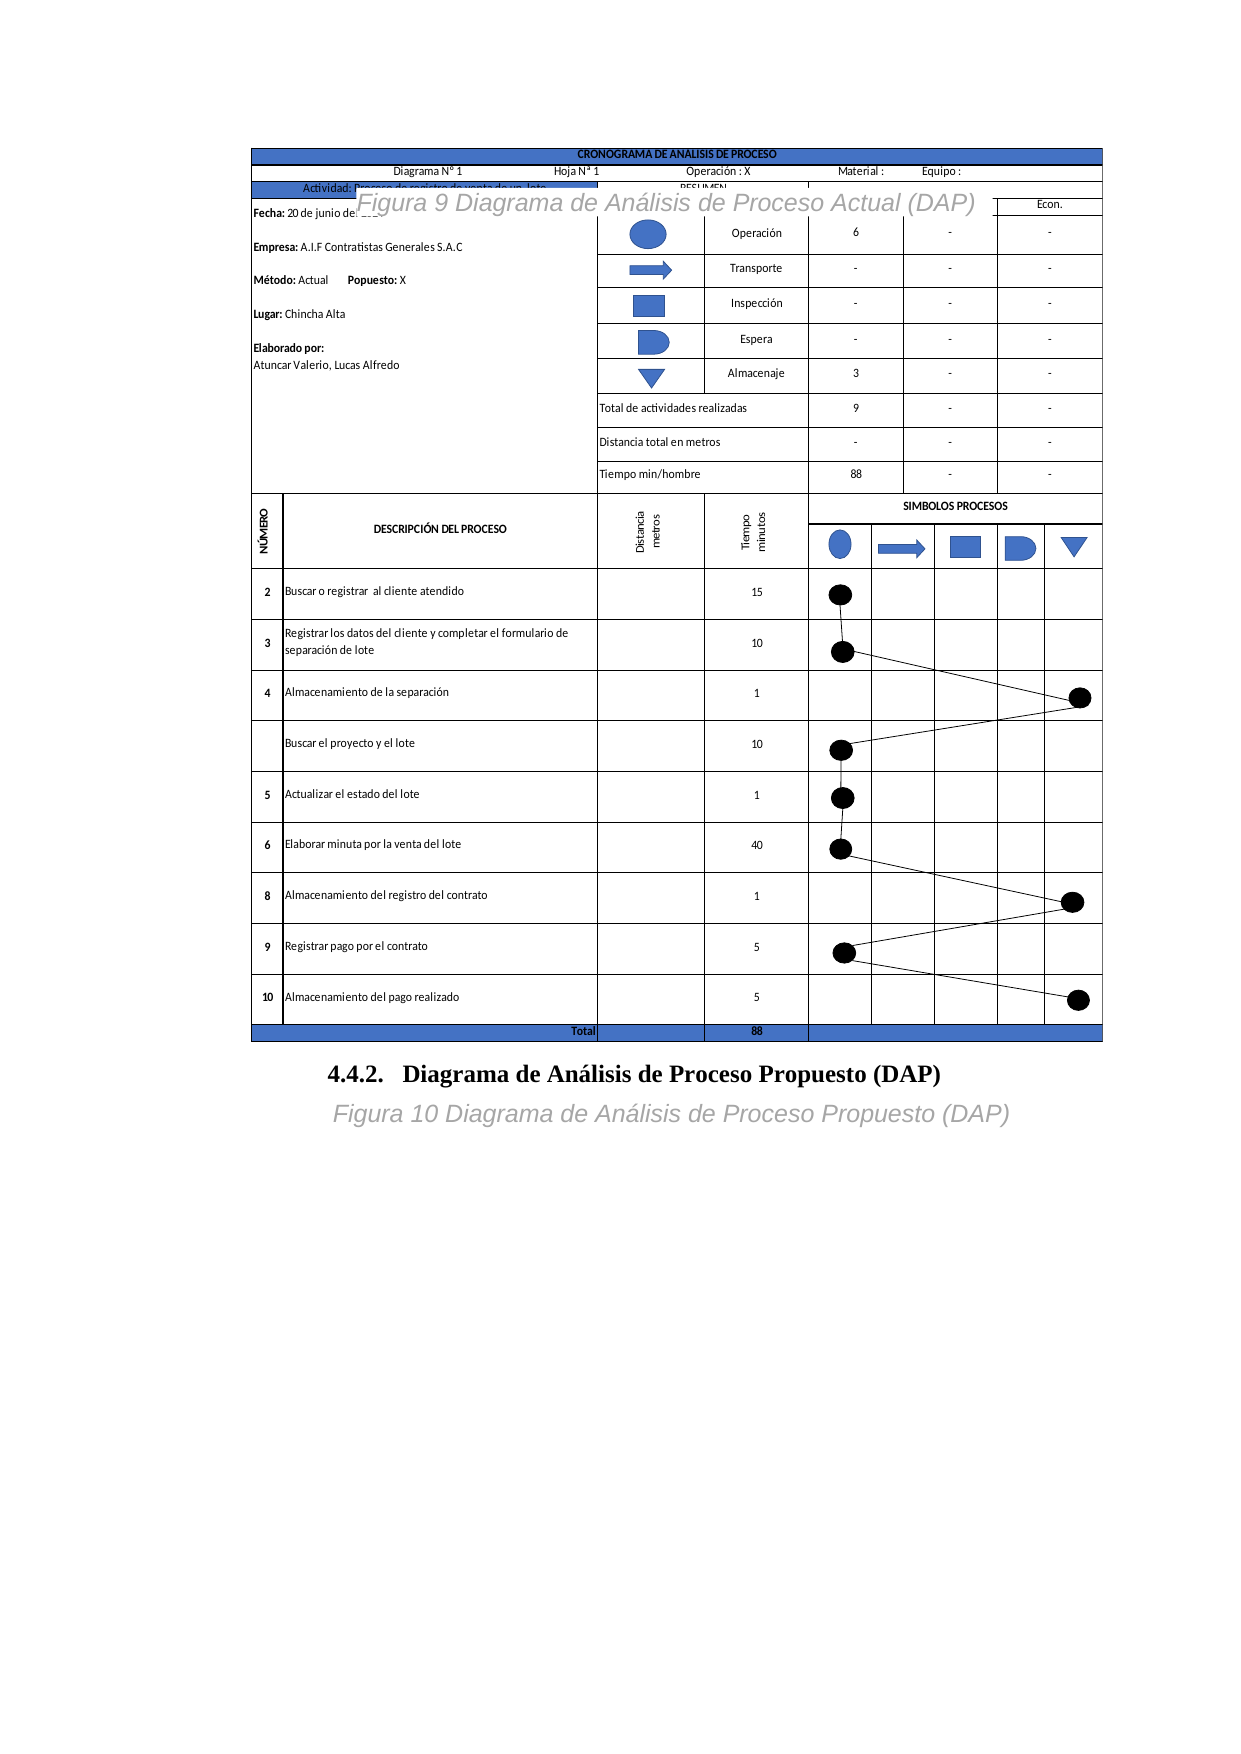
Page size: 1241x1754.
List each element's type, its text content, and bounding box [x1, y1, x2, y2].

subtitle Diagrama de Análisis de Proceso Propuesto (DAP) [327, 1059, 1092, 1088]
